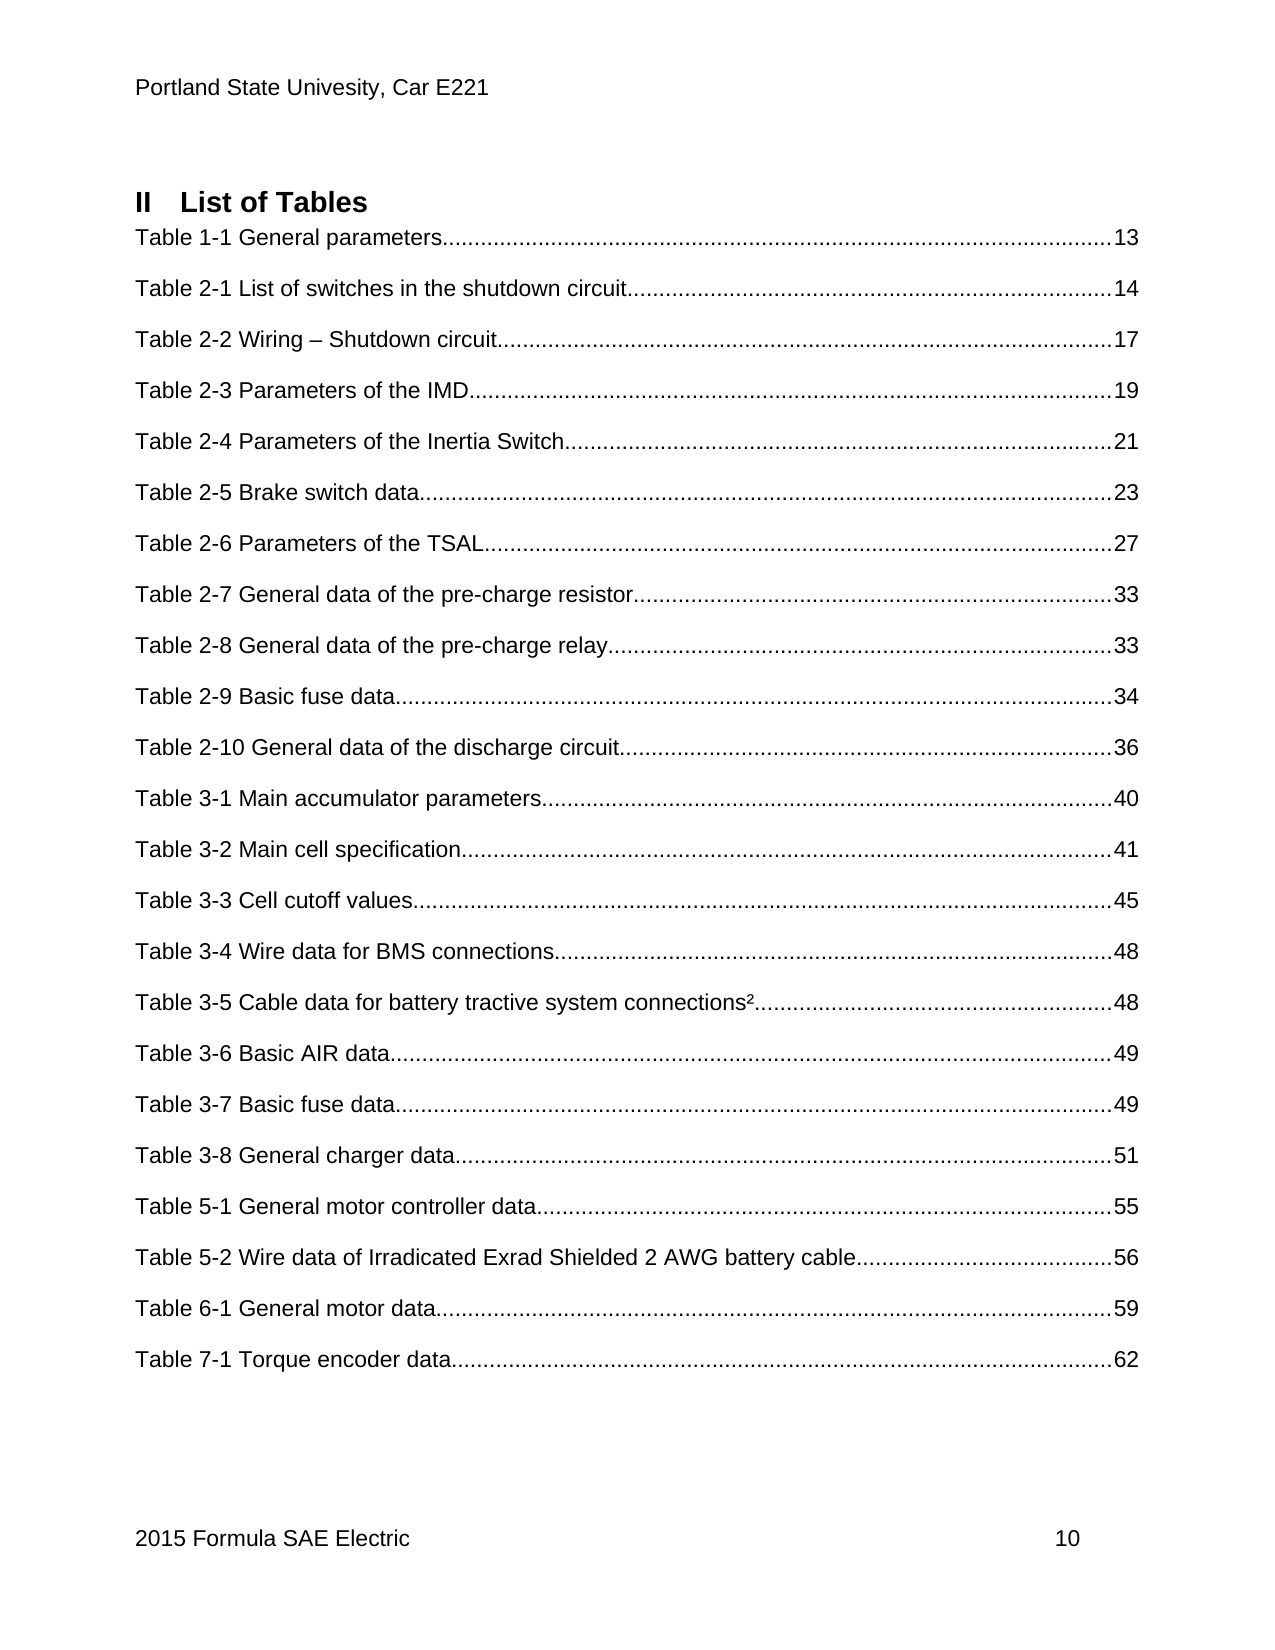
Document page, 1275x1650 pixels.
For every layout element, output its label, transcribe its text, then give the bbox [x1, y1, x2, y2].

text Table 2-3 Parameters of the IMD 19 [135, 377, 1140, 403]
text Table 2-2 Wiring – Shutdown circuit 17 [135, 326, 1140, 352]
text Table 1-1 General parameters 13 [135, 223, 1140, 250]
text Table 2-5 Brake switch data 23 [135, 479, 1140, 505]
text Table 6-1 General motor data 59 [135, 1295, 1140, 1322]
text Table 2-6 Parameters of the TSAL 27 [135, 530, 1140, 556]
text Table 5-2 Wire data of Irradicated Exrad Shielded 2 AWG battery cable 56 [135, 1244, 1140, 1271]
subtitle List of Tables [135, 185, 1140, 218]
text Table 2-10 General data of the discharge circuit 36 [135, 734, 1140, 760]
text Table 2-1 List of switches in the shutdown circuit 14 [135, 274, 1140, 301]
text Table 3-3 Cell cutoff values 45 [135, 887, 1140, 913]
text Table 2-4 Parameters of the Inertia Switch 21 [135, 428, 1140, 454]
text Table 3-1 Main accumulator parameters 40 [135, 785, 1140, 811]
text Table 3-5 Cable data for battery tractive system connections² 48 [135, 989, 1140, 1016]
text Table 2-9 Basic fuse data 34 [135, 683, 1140, 709]
text Table 3-8 General charger data 51 [135, 1142, 1140, 1169]
text Table 3-7 Basic fuse data 49 [135, 1091, 1140, 1118]
text Table 3-6 Basic AIR data 49 [135, 1040, 1140, 1067]
text Table 3-2 Main cell specification 41 [135, 836, 1140, 862]
text Table 2-8 General data of the pre-charge relay 33 [135, 632, 1140, 658]
text Table 2-7 General data of the pre-charge resistor 33 [135, 581, 1140, 607]
text Table 5-1 General motor controller data 55 [135, 1193, 1140, 1220]
text Table 7-1 Torque encoder data 62 [135, 1346, 1140, 1373]
text Table 3-4 Wire data for BMS connections 48 [135, 938, 1140, 964]
